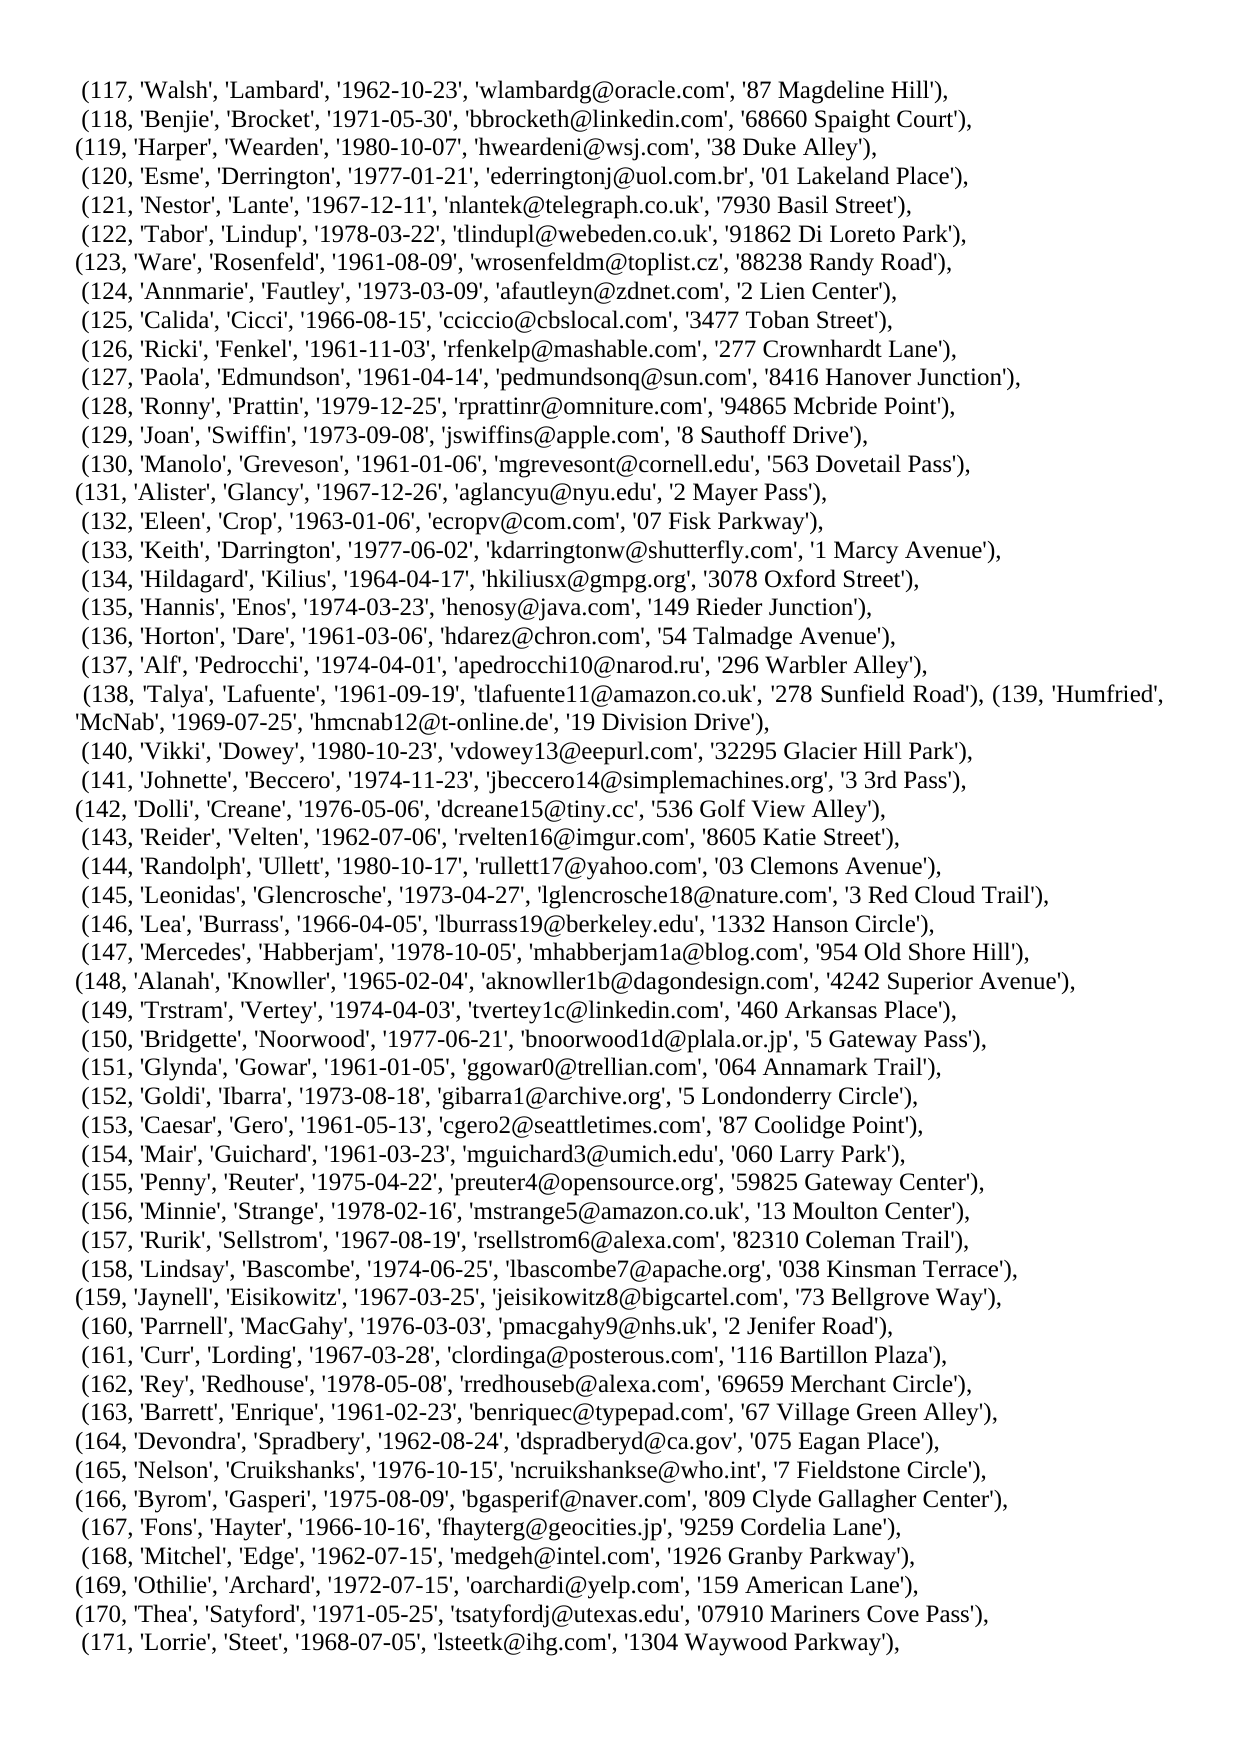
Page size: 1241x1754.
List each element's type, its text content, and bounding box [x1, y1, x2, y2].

text (169, 'Othilie', 'Archard', '1972-07-15', 'oarchardi@yelp.com', '159 American Lane'), [75, 1570, 1165, 1599]
text (158, 'Lindsay', 'Bascombe', '1974-06-25', 'lbascombe7@apache.org', '038 Kinsman Terrace'), [75, 1254, 1165, 1282]
text (118, 'Benjie', 'Brocket', '1971-05-30', 'bbrocketh@linkedin.com', '68660 Spaight Court'), [75, 104, 1165, 132]
text (129, 'Joan', 'Swiffin', '1973-09-08', 'jswiffins@apple.com', '8 Sauthoff Drive'), [75, 420, 1165, 449]
text (132, 'Eleen', 'Crop', '1963-01-06', 'ecropv@com.com', '07 Fisk Parkway'), [75, 506, 1165, 535]
text (160, 'Parrnell', 'MacGahy', '1976-03-03', 'pmacgahy9@nhs.uk', '2 Jenifer Road'), [75, 1311, 1165, 1340]
text (152, 'Goldi', 'Ibarra', '1973-08-18', 'gibarra1@archive.org', '5 Londonderry Circle'), [75, 1081, 1165, 1110]
text (137, 'Alf', 'Pedrocchi', '1974-04-01', 'apedrocchi10@narod.ru', '296 Warbler Alley'), [75, 650, 1165, 679]
text (141, 'Johnette', 'Beccero', '1974-11-23', 'jbeccero14@simplemachines.org', '3 3rd Pass'), [75, 765, 1165, 794]
text (164, 'Devondra', 'Spradbery', '1962-08-24', 'dspradberyd@ca.gov', '075 Eagan Place'), [75, 1426, 1165, 1455]
text (121, 'Nestor', 'Lante', '1967-12-11', 'nlantek@telegraph.co.uk', '7930 Basil Street'), [75, 190, 1165, 219]
text (125, 'Calida', 'Cicci', '1966-08-15', 'cciccio@cbslocal.com', '3477 Toban Street'), [75, 305, 1165, 334]
text (135, 'Hannis', 'Enos', '1974-03-23', 'henosy@java.com', '149 Rieder Junction'), [75, 592, 1165, 621]
text (149, 'Trstram', 'Vertey', '1974-04-03', 'tvertey1c@linkedin.com', '460 Arkansas Place'), [75, 995, 1165, 1024]
text (120, 'Esme', 'Derrington', '1977-01-21', 'ederringtonj@uol.com.br', '01 Lakeland Place'), [75, 161, 1165, 190]
text (153, 'Caesar', 'Gero', '1961-05-13', 'cgero2@seattletimes.com', '87 Coolidge Point'), [75, 1110, 1165, 1139]
text (122, 'Tabor', 'Lindup', '1978-03-22', 'tlindupl@webeden.co.uk', '91862 Di Loreto Park'), [75, 219, 1165, 247]
text (119, 'Harper', 'Wearden', '1980-10-07', 'hweardeni@wsj.com', '38 Duke Alley'), [75, 132, 1165, 161]
text (159, 'Jaynell', 'Eisikowitz', '1967-03-25', 'jeisikowitz8@bigcartel.com', '73 Bellgrove Way'), [75, 1282, 1165, 1311]
text (150, 'Bridgette', 'Noorwood', '1977-06-21', 'bnoorwood1d@plala.or.jp', '5 Gateway Pass'), [75, 1024, 1165, 1052]
text (131, 'Alister', 'Glancy', '1967-12-26', 'aglancyu@nyu.edu', '2 Mayer Pass'), [75, 477, 1165, 506]
text (133, 'Keith', 'Darrington', '1977-06-02', 'kdarringtonw@shutterfly.com', '1 Marcy Avenue'), [75, 535, 1165, 564]
text (126, 'Ricki', 'Fenkel', '1961-11-03', 'rfenkelp@mashable.com', '277 Crownhardt Lane'), [75, 334, 1165, 362]
text (166, 'Byrom', 'Gasperi', '1975-08-09', 'bgasperif@naver.com', '809 Clyde Gallagher Center'), [75, 1484, 1165, 1512]
text (128, 'Ronny', 'Prattin', '1979-12-25', 'rprattinr@omniture.com', '94865 Mcbride Point'), [75, 391, 1165, 420]
text (147, 'Mercedes', 'Habberjam', '1978-10-05', 'mhabberjam1a@blog.com', '954 Old Shore Hill'), [75, 937, 1165, 966]
text (168, 'Mitchel', 'Edge', '1962-07-15', 'medgeh@intel.com', '1926 Granby Parkway'), [75, 1541, 1165, 1570]
text (167, 'Fons', 'Hayter', '1966-10-16', 'fhayterg@geocities.jp', '9259 Cordelia Lane'), [75, 1512, 1165, 1541]
text (130, 'Manolo', 'Greveson', '1961-01-06', 'mgrevesont@cornell.edu', '563 Dovetail Pass'), [75, 449, 1165, 477]
text (140, 'Vikki', 'Dowey', '1980-10-23', 'vdowey13@eepurl.com', '32295 Glacier Hill Park'), [75, 736, 1165, 765]
text (171, 'Lorrie', 'Steet', '1968-07-05', 'lsteetk@ihg.com', '1304 Waywood Parkway'), [75, 1627, 1165, 1656]
text (163, 'Barrett', 'Enrique', '1961-02-23', 'benriquec@typepad.com', '67 Village Green Alley'), [75, 1397, 1165, 1426]
text (145, 'Leonidas', 'Glencrosche', '1973-04-27', 'lglencrosche18@nature.com', '3 Red Cloud Trail'), [75, 880, 1165, 909]
text (117, 'Walsh', 'Lambard', '1962-10-23', 'wlambardg@oracle.com', '87 Magdeline Hill'), [75, 75, 1165, 104]
text (134, 'Hildagard', 'Kilius', '1964-04-17', 'hkiliusx@gmpg.org', '3078 Oxford Street'), [75, 564, 1165, 592]
text (124, 'Annmarie', 'Fautley', '1973-03-09', 'afautleyn@zdnet.com', '2 Lien Center'), [75, 276, 1165, 305]
text (170, 'Thea', 'Satyford', '1971-05-25', 'tsatyfordj@utexas.edu', '07910 Mariners Cove Pass'), [75, 1599, 1165, 1627]
text (127, 'Paola', 'Edmundson', '1961-04-14', 'pedmundsonq@sun.com', '8416 Hanover Junction'), [75, 362, 1165, 391]
text (136, 'Horton', 'Dare', '1961-03-06', 'hdarez@chron.com', '54 Talmadge Avenue'), [75, 621, 1165, 650]
text (138, 'Talya', 'Lafuente', '1961-09-19', 'tlafuente11@amazon.co.uk', '278 Sunfield Road'), (139, 'Humfried', 'McNab', '1969-07-25', 'hmcnab12@t-online.de', '19 Division Drive'), [75, 679, 1165, 736]
text (162, 'Rey', 'Redhouse', '1978-05-08', 'rredhouseb@alexa.com', '69659 Merchant Circle'), [75, 1369, 1165, 1397]
text (161, 'Curr', 'Lording', '1967-03-28', 'clordinga@posterous.com', '116 Bartillon Plaza'), [75, 1340, 1165, 1369]
text (148, 'Alanah', 'Knowller', '1965-02-04', 'aknowller1b@dagondesign.com', '4242 Superior Avenue'), [75, 966, 1165, 995]
text (154, 'Mair', 'Guichard', '1961-03-23', 'mguichard3@umich.edu', '060 Larry Park'), [75, 1139, 1165, 1167]
text (151, 'Glynda', 'Gowar', '1961-01-05', 'ggowar0@trellian.com', '064 Annamark Trail'), [75, 1052, 1165, 1081]
text (156, 'Minnie', 'Strange', '1978-02-16', 'mstrange5@amazon.co.uk', '13 Moulton Center'), [75, 1196, 1165, 1225]
text (146, 'Lea', 'Burrass', '1966-04-05', 'lburrass19@berkeley.edu', '1332 Hanson Circle'), [75, 909, 1165, 937]
text (157, 'Rurik', 'Sellstrom', '1967-08-19', 'rsellstrom6@alexa.com', '82310 Coleman Trail'), [75, 1225, 1165, 1254]
text (143, 'Reider', 'Velten', '1962-07-06', 'rvelten16@imgur.com', '8605 Katie Street'), [75, 822, 1165, 851]
text (155, 'Penny', 'Reuter', '1975-04-22', 'preuter4@opensource.org', '59825 Gateway Center'), [75, 1167, 1165, 1196]
text (144, 'Randolph', 'Ullett', '1980-10-17', 'rullett17@yahoo.com', '03 Clemons Avenue'), [75, 851, 1165, 880]
text (123, 'Ware', 'Rosenfeld', '1961-08-09', 'wrosenfeldm@toplist.cz', '88238 Randy Road'), [75, 247, 1165, 276]
text (165, 'Nelson', 'Cruikshanks', '1976-10-15', 'ncruikshankse@who.int', '7 Fieldstone Circle'), [75, 1455, 1165, 1484]
text (142, 'Dolli', 'Creane', '1976-05-06', 'dcreane15@tiny.cc', '536 Golf View Alley'), [75, 794, 1165, 822]
